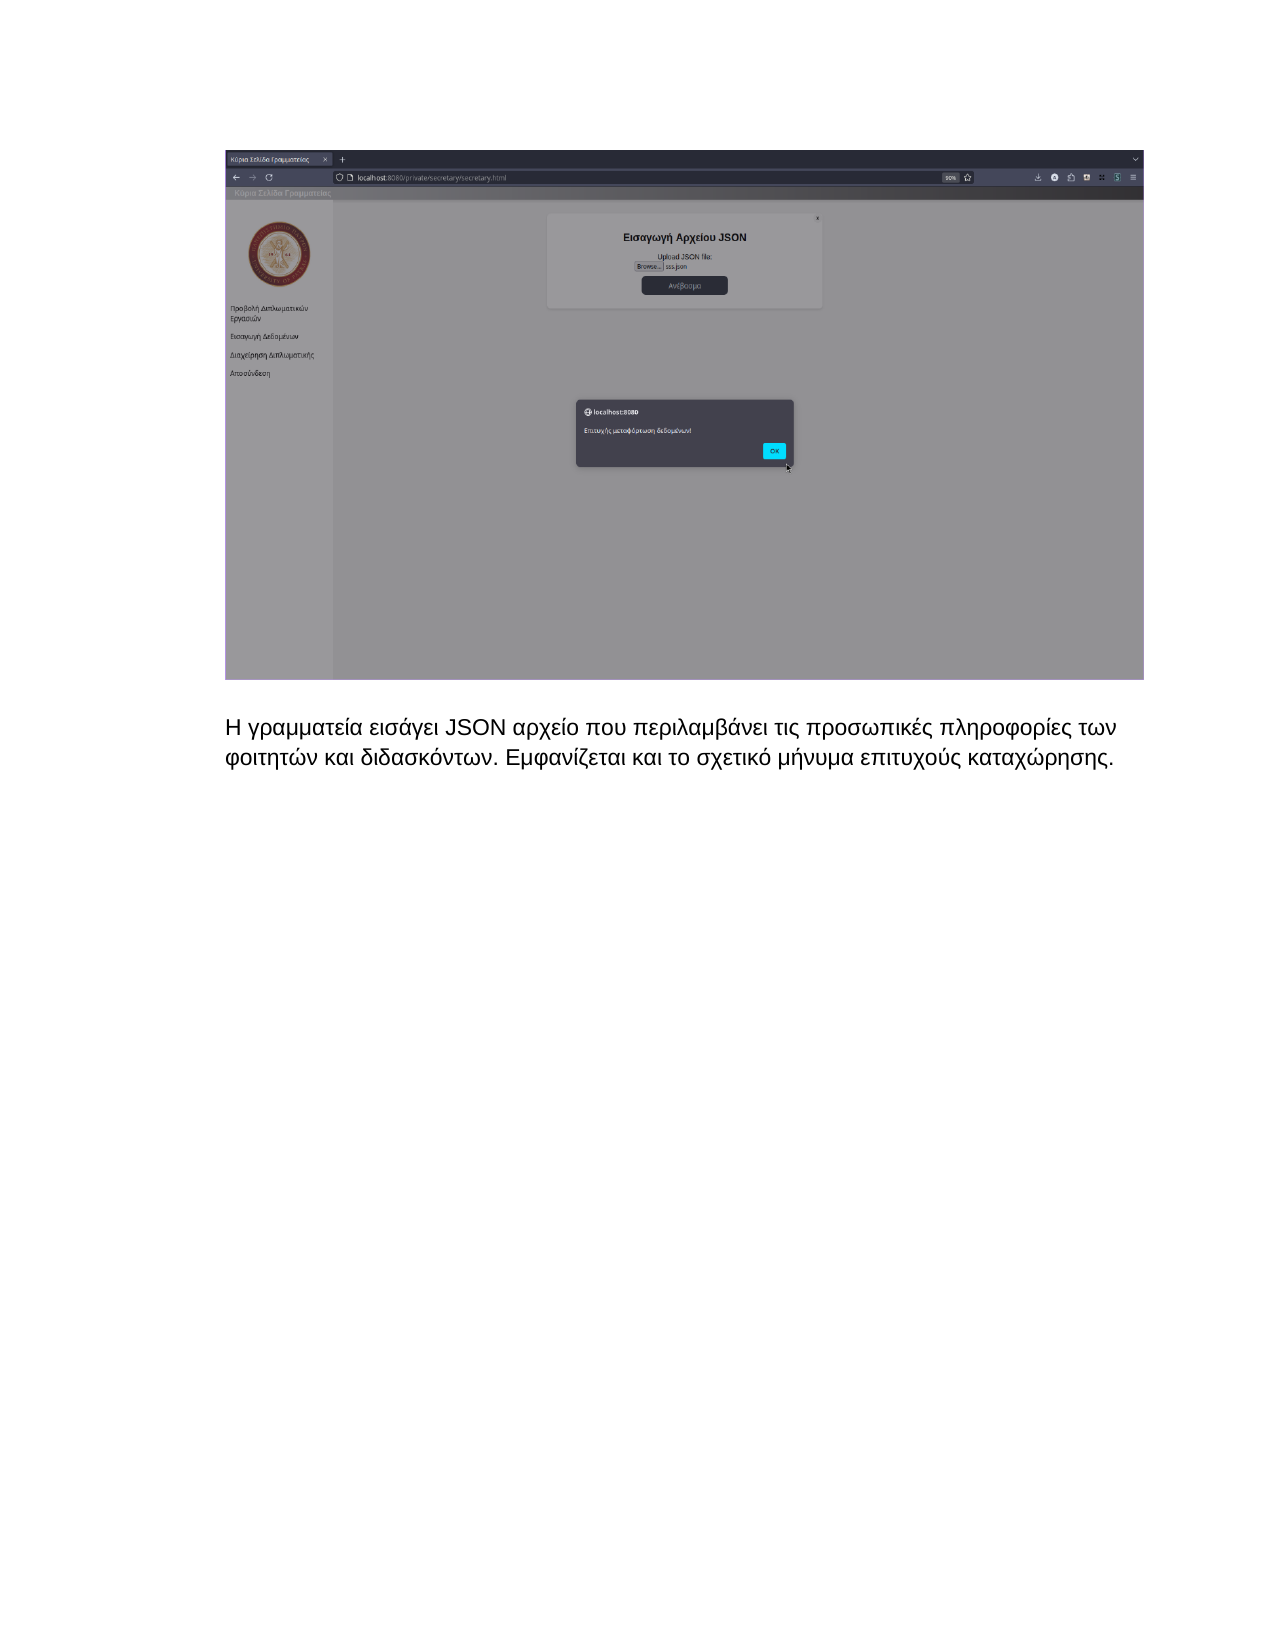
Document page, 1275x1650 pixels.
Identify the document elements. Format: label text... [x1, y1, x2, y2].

picture [225, 150, 1144, 680]
list Η γραμματεία εισάγει JSON αρχείο που περιλαμβάνει τις προσωπικές πληροφορίες των φοιτητών και διδασκόντων. Εμφανίζεται και το σχετικό μήνυμα επιτυχούς καταχώρησης. [225, 714, 1125, 771]
